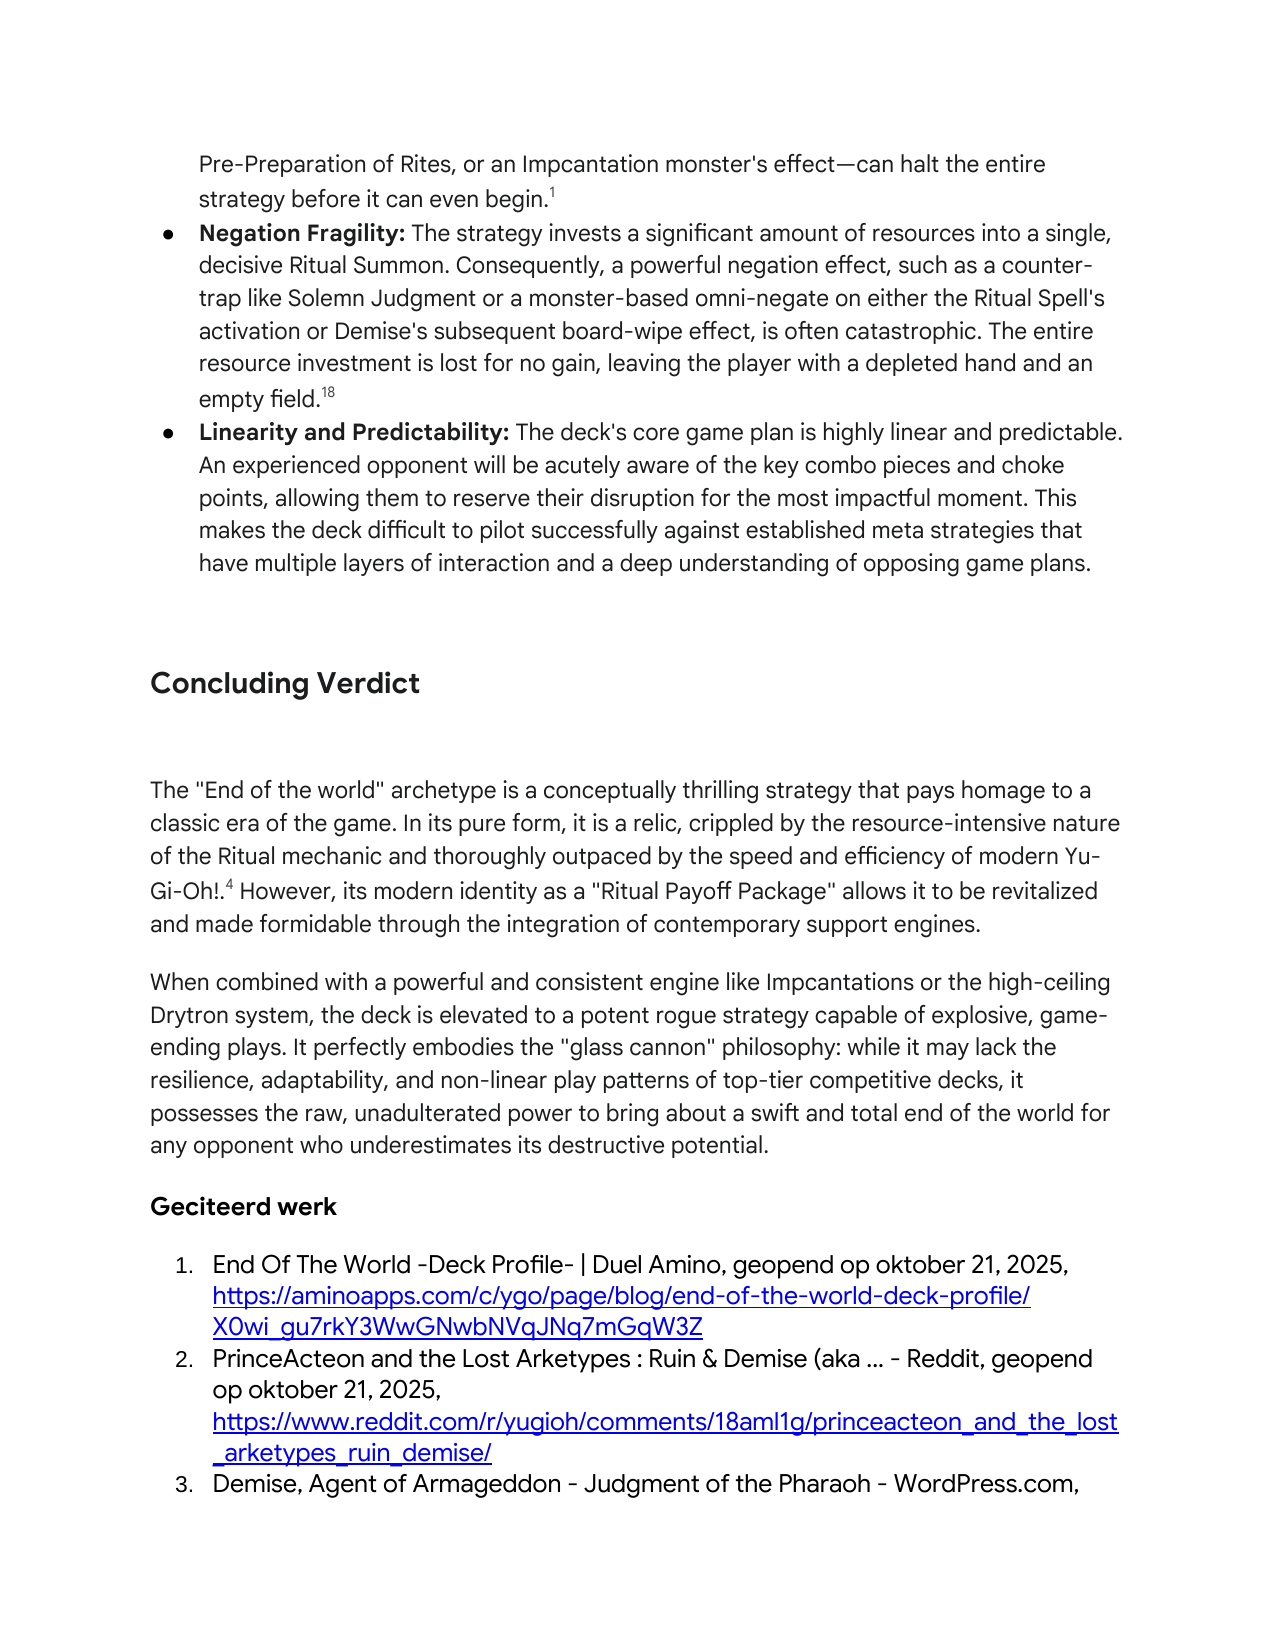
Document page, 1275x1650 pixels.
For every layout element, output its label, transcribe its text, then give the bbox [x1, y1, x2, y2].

text The "End of the world" archetype is a conceptually thrilling strategy that pays homage to a classic era of the game. In its pure form, it is a relic, crippled by the resource-intensive nature of the Ritual mechanic and thoroughly outpaced by the speed and efficiency of modern Yu-Gi-Oh!.4 However, its modern identity as a "Ritual Payoff Package" allows it to be revitalized and made formidable through the integration of contemporary support engines. [150, 777, 1125, 939]
list End Of The World -Deck Profile- | Duel Amino, geopend op oktober 21, 2025, https://aminoapps.com/c/ygo/page/blog/end-of-the-world-deck-profile/X0wi_gu7rkY3WwGNwbNVqJNq7mGqW3Z [175, 1249, 1125, 1343]
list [175, 1468, 1125, 1500]
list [161, 150, 1125, 214]
subtitle Geciteerd werk [150, 1191, 1125, 1222]
list Linearity and Predictability: The deck's core game plan is highly linear and predictable. An experienced opponent will be acutely aware of the key combo pieces and choke points, allowing them to reserve their disruption for the most impactful moment. This makes the deck difficult to pilot successfully against established meta strategies that have multiple layers of interaction and a deep understanding of opposing game plans. [161, 418, 1125, 578]
text When combined with a powerful and consistent engine like Impcantations or the high-ceiling Drytron system, the deck is elevated to a potent rogue strategy capable of explosive, game-ending plays. It perfectly embodies the "glass cannon" philosophy: while it may lack the resilience, adaptability, and non-linear play patterns of top-tier competitive decks, it possesses the raw, unadulterated power to bring about a swift and total end of the world for any opponent who underestimates its destructive potential. [150, 968, 1125, 1161]
list Negation Fragility: The strategy invests a significant amount of resources into a single, decisive Ritual Summon. Consequently, a powerful negation effect, such as a counter-trap like Solemn Judgment or a monster-based omni-negate on either the Ritual Spell's activation or Demise's subsequent board-wipe effect, is often catastrophic. The entire resource investment is lost for no gain, leaving the player with a depleted hand and an empty field.18 [161, 219, 1125, 414]
subtitle Concluding Verdict [150, 665, 1125, 701]
list PrinceActeon and the Lost Arketypes : Ruin & Demise (aka ... - Reddit, geopend op oktober 21, 2025, https://www.reddit.com/r/yugioh/comments/18aml1g/princeacteon_and_the_lost_arketypes_ruin_demise/ [175, 1343, 1125, 1468]
